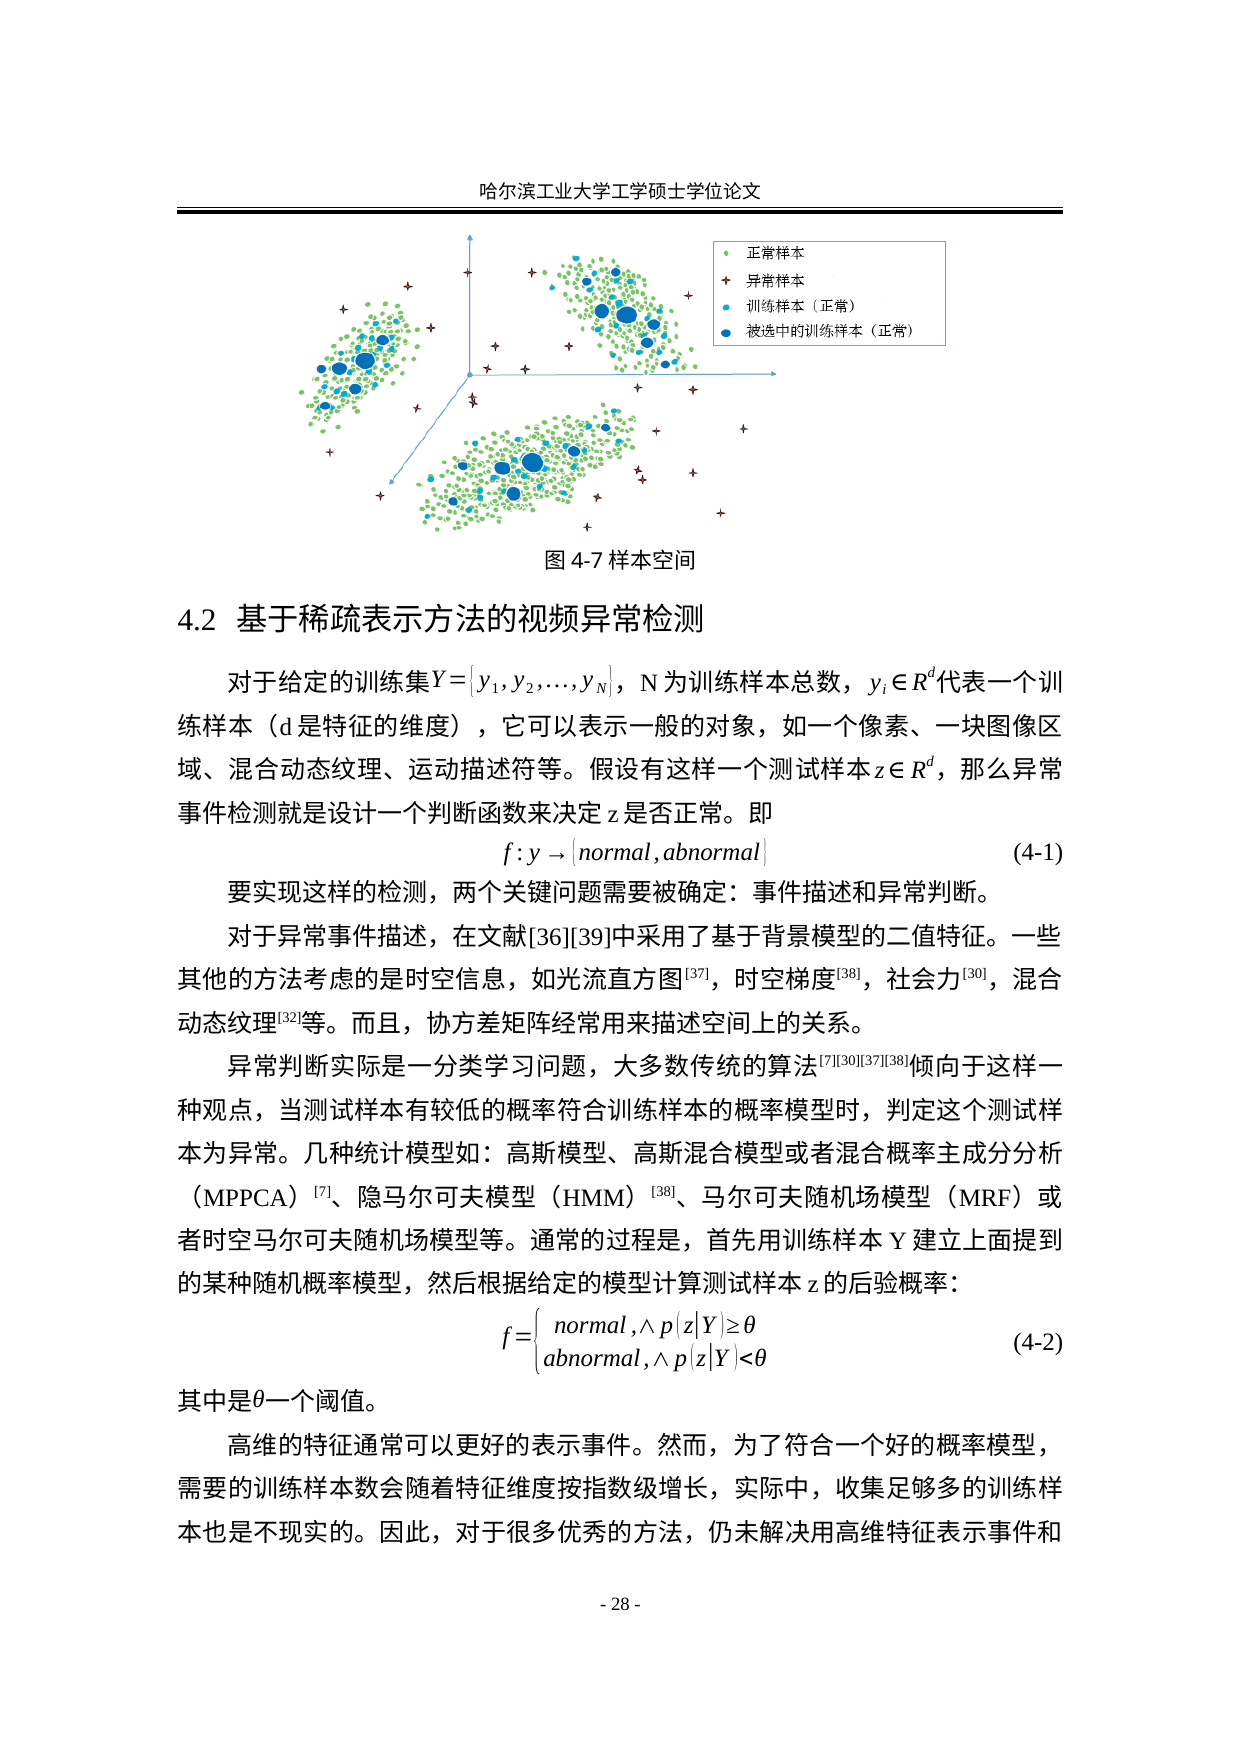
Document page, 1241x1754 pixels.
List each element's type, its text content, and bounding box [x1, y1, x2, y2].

text 异常判断实际是一分类学习问题，大多数传统的算法[7][30][37][38]倾向于这样一种观点，当测试样本有较低的概率符合训练样本的概率模型时，判定这个测试样本为异常。几种统计模型如：高斯模型、高斯混合模型或者混合概率主成分分析（MPPCA）[7]、隐马尔可夫模型（HMM）[38]、马尔可夫随机场模型（MRF）或者时空马尔可夫随机场模型等。通常的过程是，首先用训练样本Y建立上面提到的某种随机概率模型，然后根据给定的模型计算测试样本z的后验概率： [177, 1047, 1063, 1300]
picture [288, 224, 952, 538]
text 其中是一个阈值。 [177, 1382, 1063, 1418]
text 要实现这样的检测，两个关键问题需要被确定：事件描述和异常判断。 [177, 873, 1063, 909]
text (4-2) [177, 1307, 1063, 1376]
text 对于给定的训练集，N为训练样本总数，代表一个训练样本（d是特征的维度），它可以表示一般的对象，如一个像素、一块图像区域、混合动态纹理、运动描述符等。假设有这样一个测试样本，那么异常事件检测就是设计一个判断函数来决定z是否正常。即 [177, 663, 1063, 829]
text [177, 1425, 1063, 1548]
text 对于异常事件描述，在文献[36][39]中采用了基于背景模型的二值特征。一些其他的方法考虑的是时空信息，如光流直方图[37]，时空梯度[38]，社会力[30]，混合动态纹理[32]等。而且，协方差矩阵经常用来描述空间上的关系。 [177, 916, 1063, 1039]
subtitle 基于稀疏表示方法的视频异常检测 [177, 594, 1063, 639]
text (4-1) [177, 837, 1063, 867]
